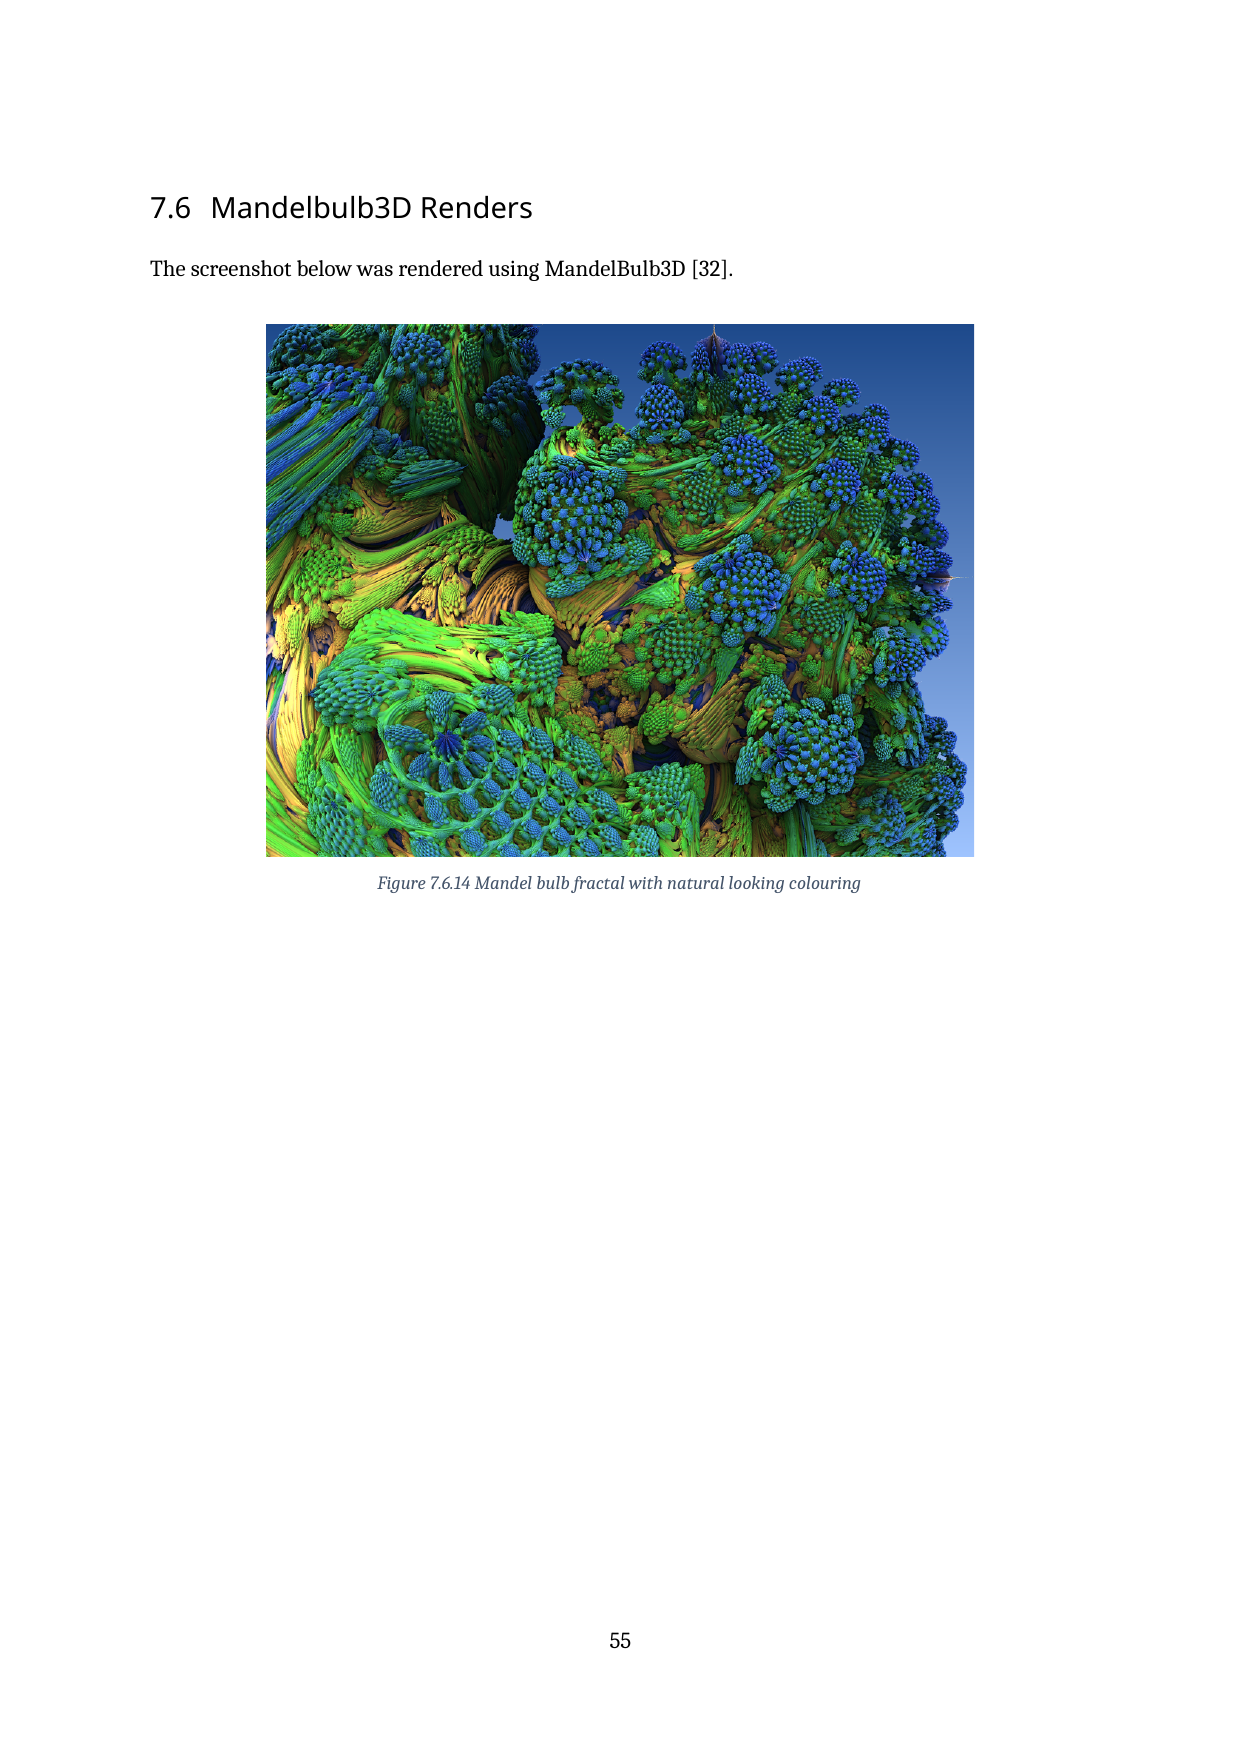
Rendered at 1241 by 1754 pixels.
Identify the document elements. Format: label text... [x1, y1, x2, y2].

subtitle Mandelbulb3D Renders [150, 187, 1090, 227]
picture [266, 324, 975, 857]
text The screenshot below was rendered using MandelBulb3D . [150, 255, 1090, 282]
